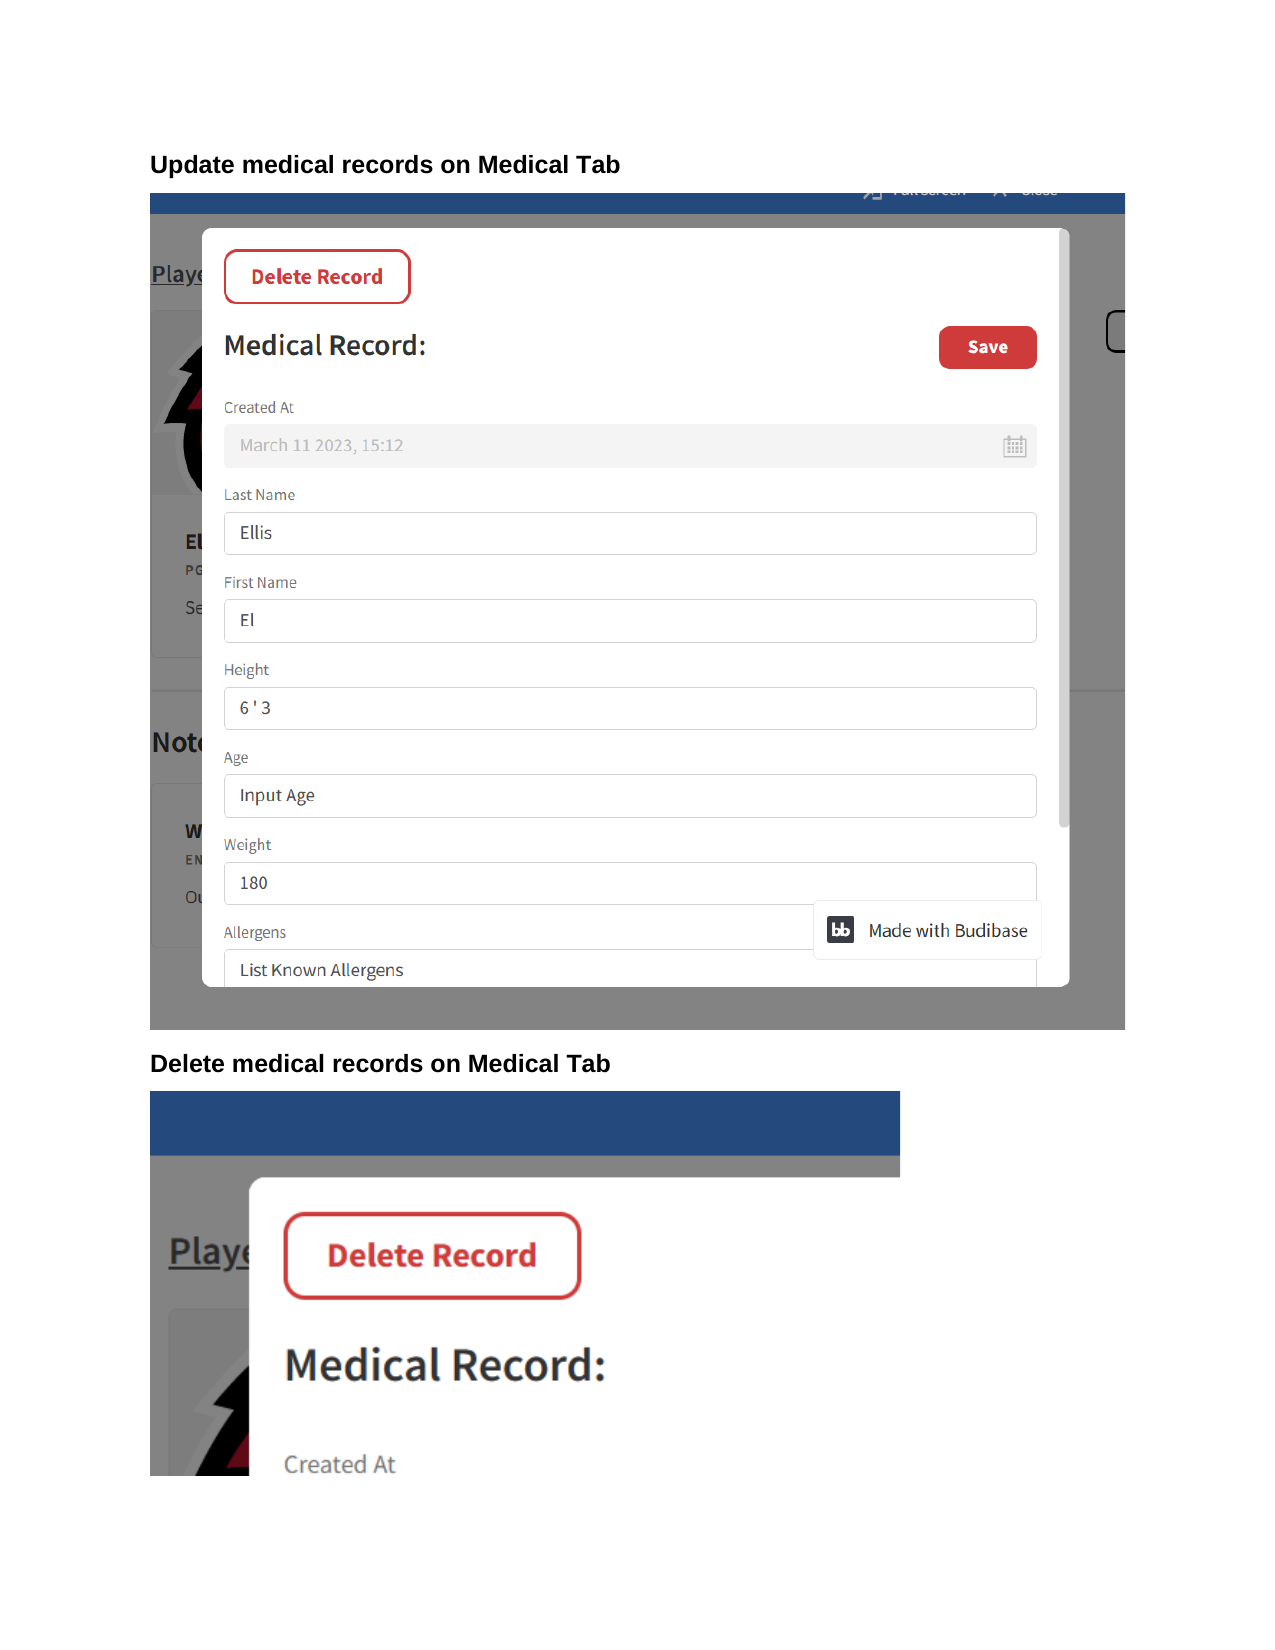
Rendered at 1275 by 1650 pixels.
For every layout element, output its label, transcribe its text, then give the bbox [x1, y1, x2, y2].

picture [150, 1091, 901, 1476]
subtitle Delete medical records on Medical Tab [150, 1048, 1125, 1077]
subtitle Update medical records on Medical Tab [150, 150, 1125, 179]
picture [150, 193, 1125, 1030]
